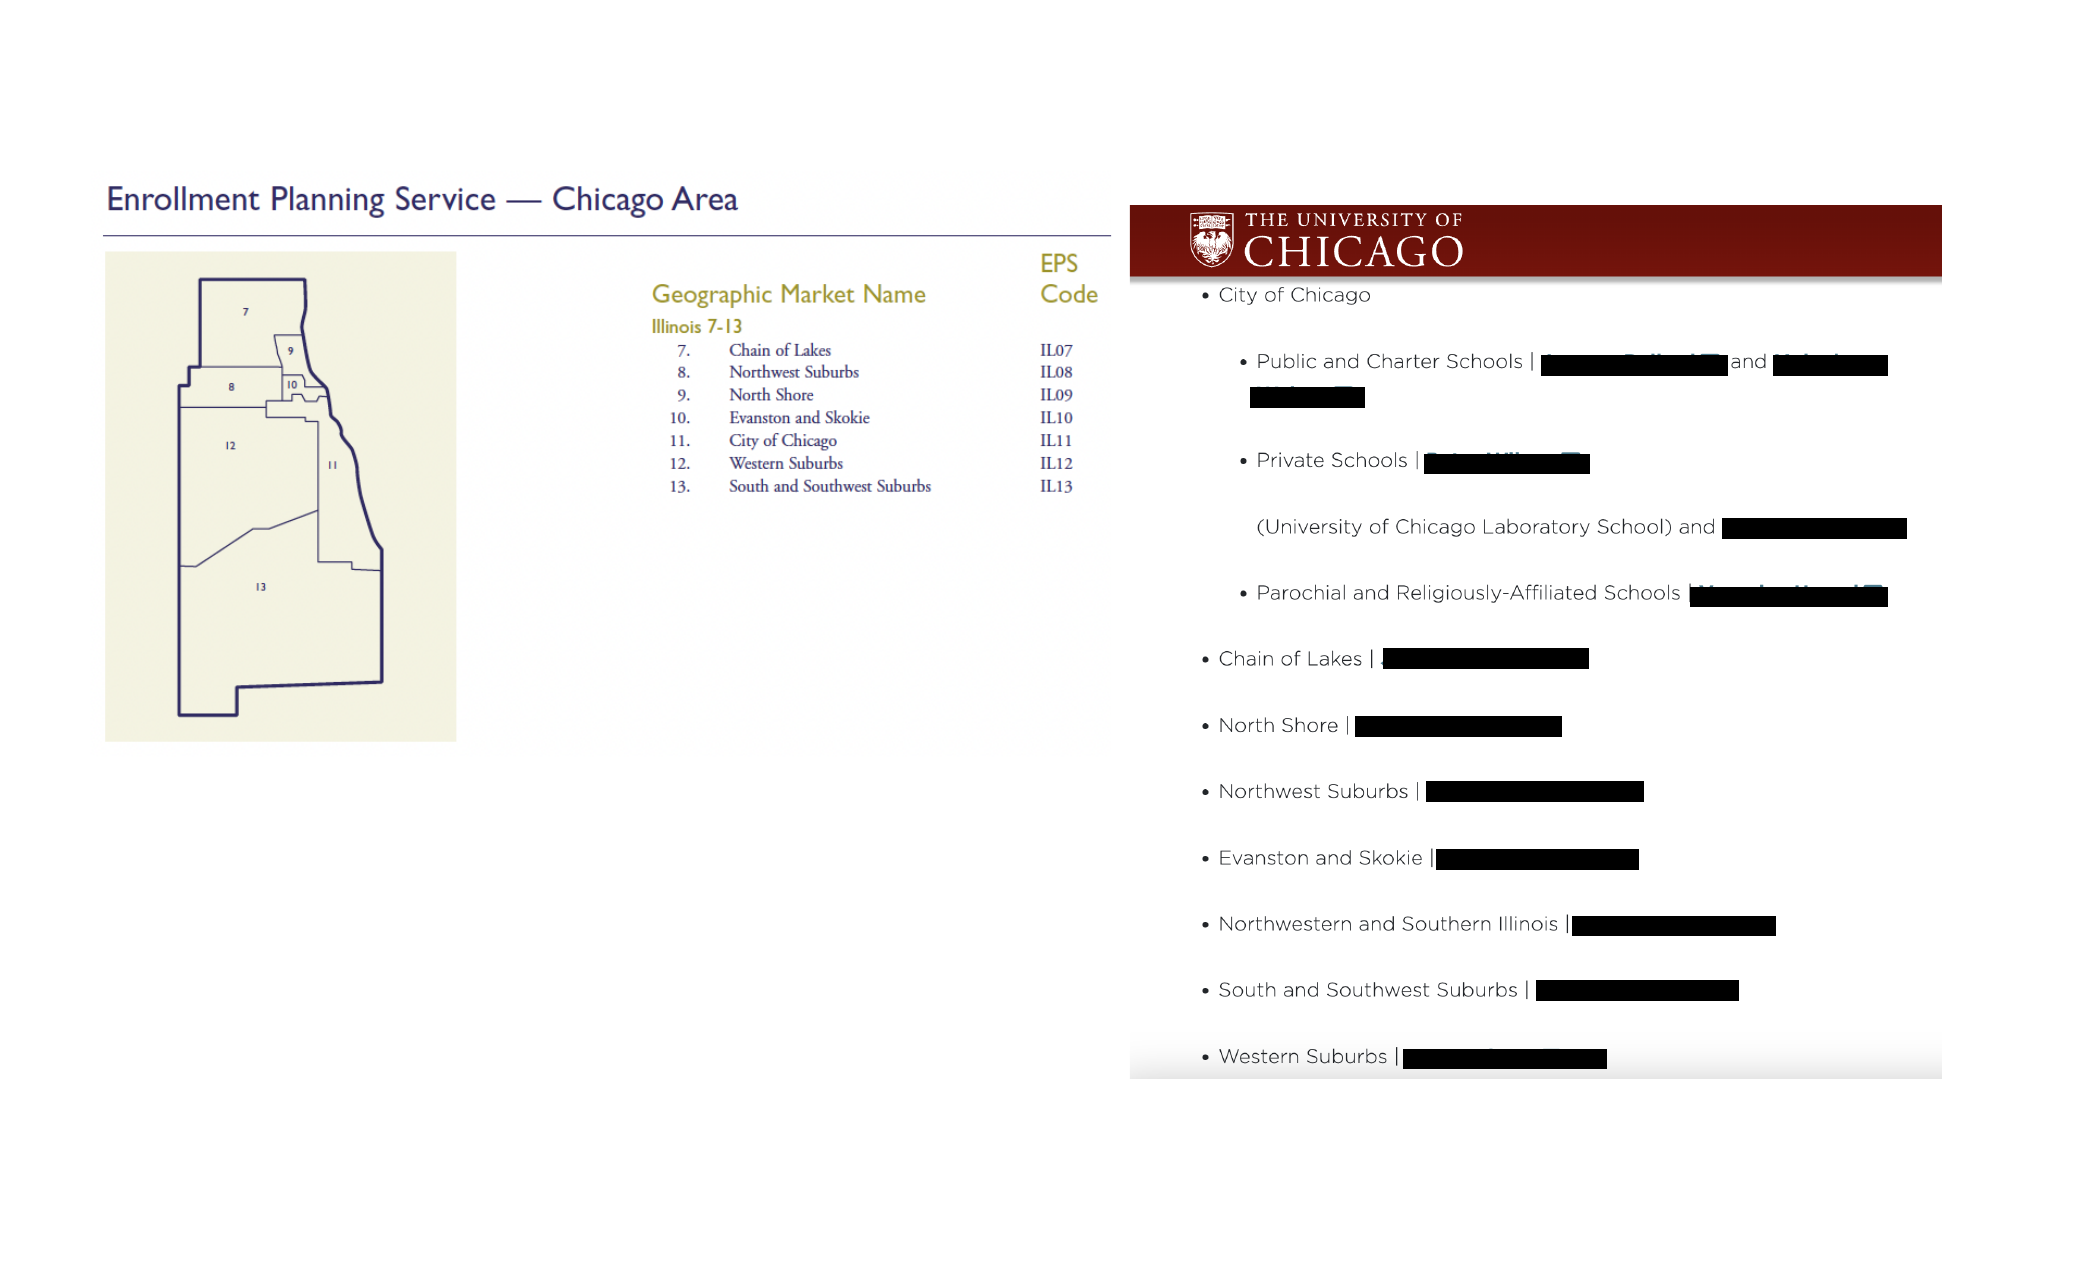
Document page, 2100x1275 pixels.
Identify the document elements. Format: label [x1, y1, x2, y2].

picture [90, 170, 1112, 757]
picture [1129, 205, 1942, 1079]
